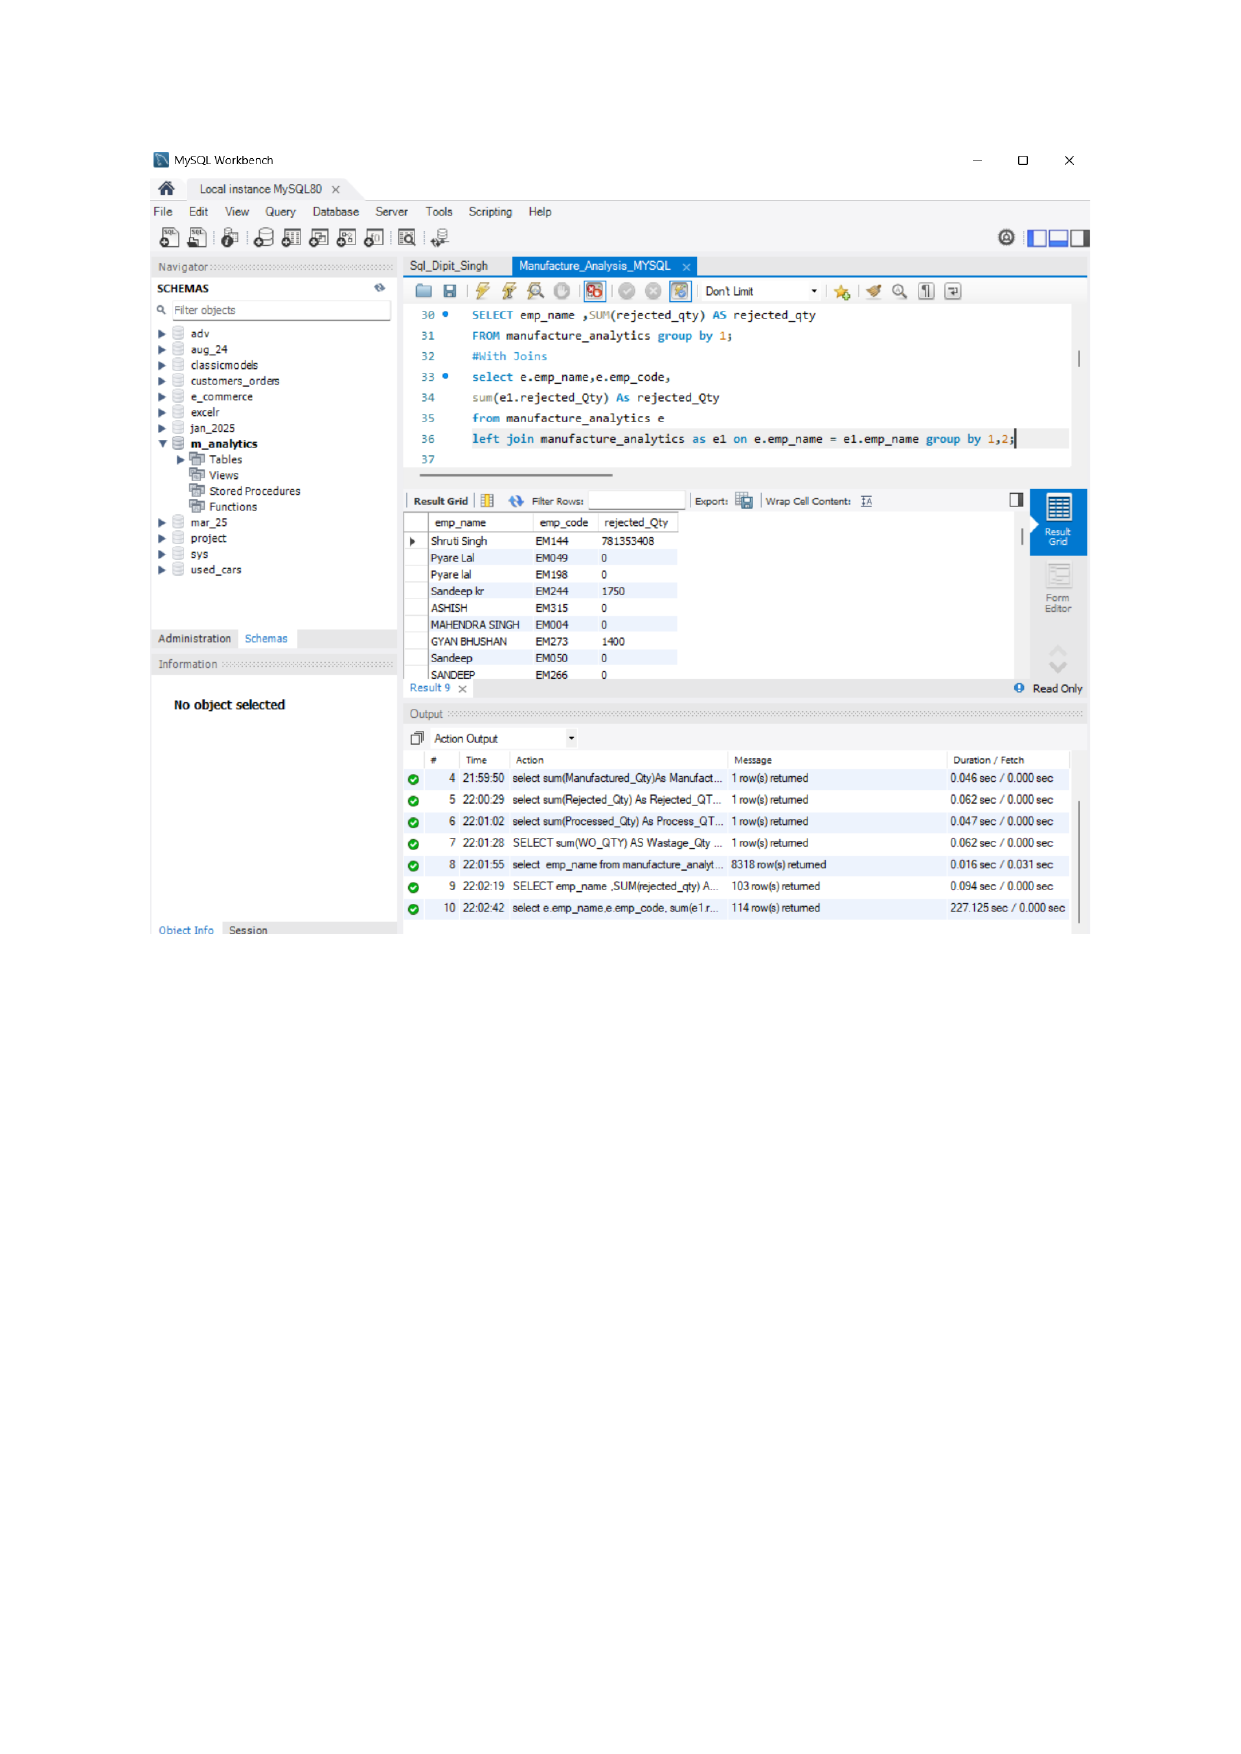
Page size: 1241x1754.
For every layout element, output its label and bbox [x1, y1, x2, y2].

picture [150, 150, 1091, 934]
